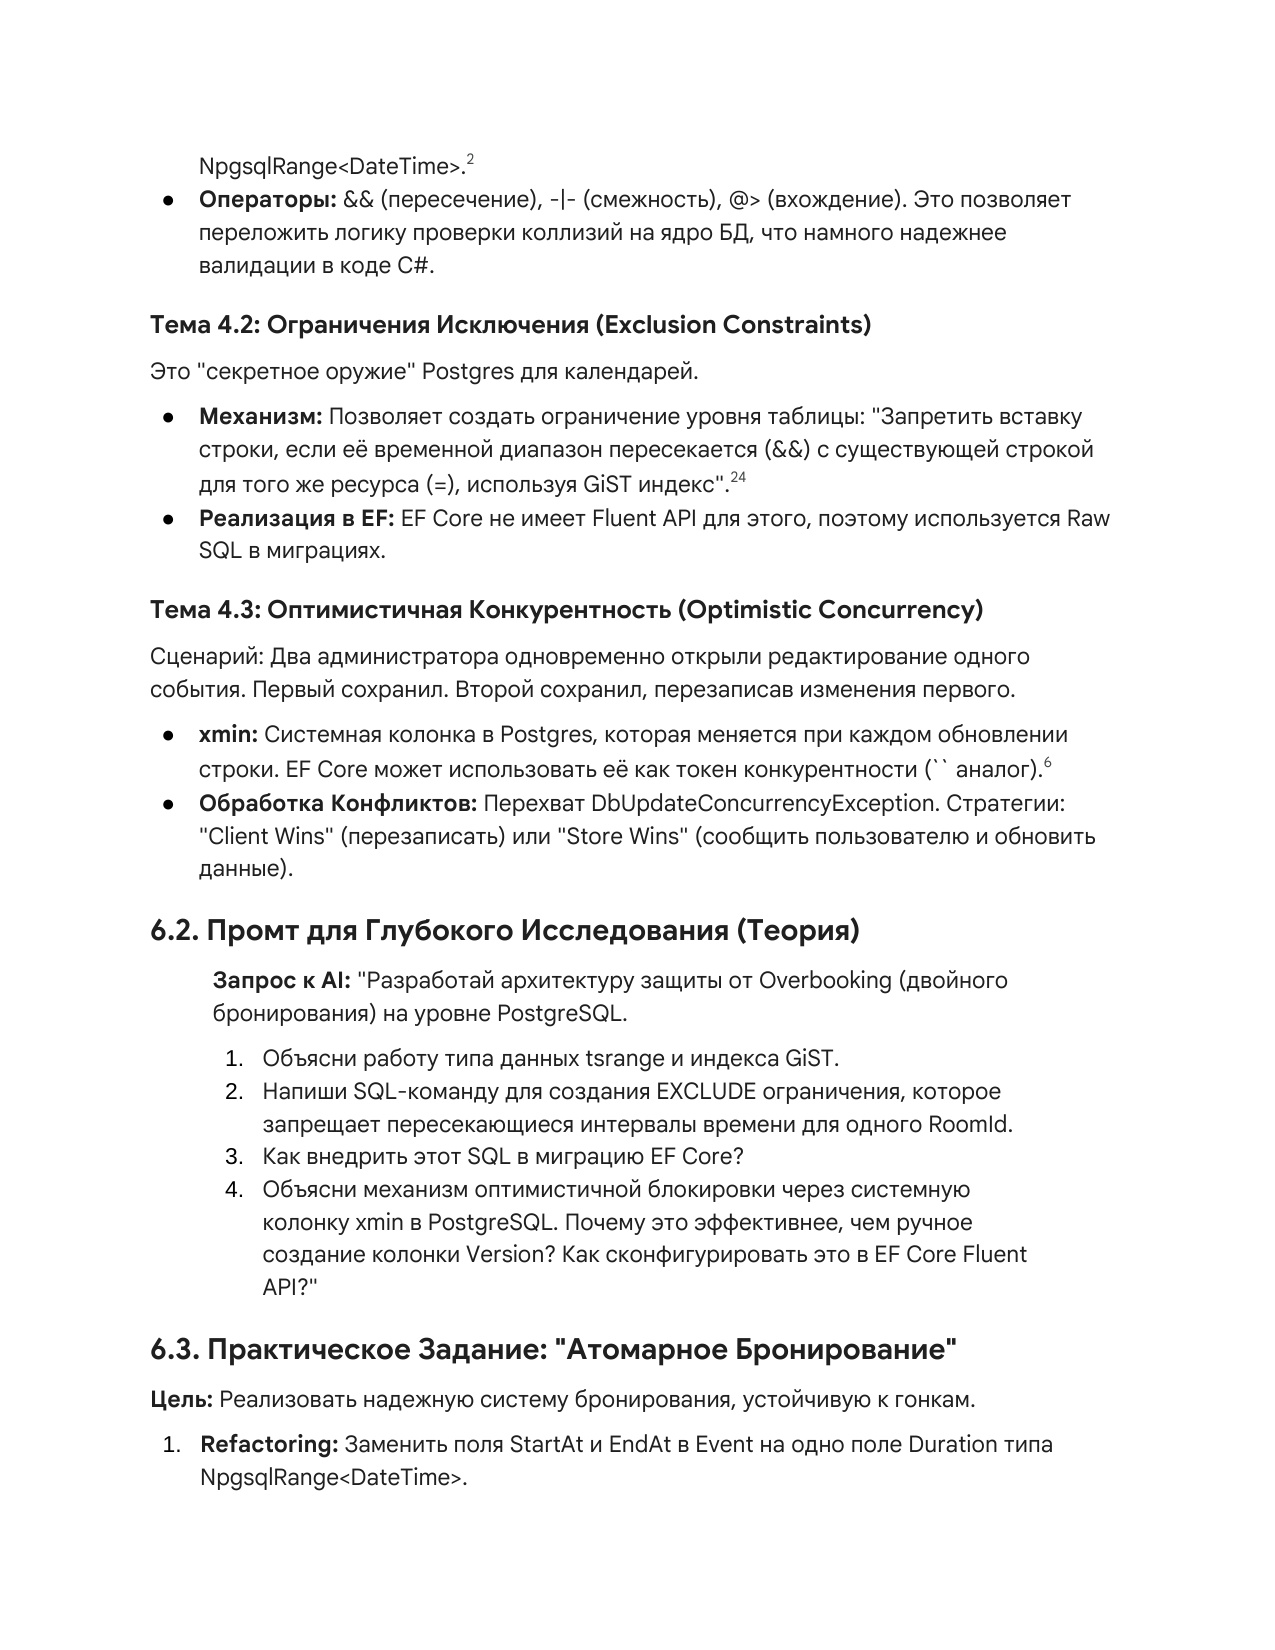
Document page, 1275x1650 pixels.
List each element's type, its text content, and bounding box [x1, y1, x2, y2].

subtitle Тема 4.2: Ограничения Исключения (Exclusion Constraints) [150, 309, 1125, 340]
text Сценарий: Два администратора одновременно открыли редактирование одного события. Первый сохранил. Второй сохранил, перезаписав изменения первого. [150, 642, 1125, 704]
list Реализация в EF: EF Core не имеет Fluent API для этого, поэтому используется Raw SQL в миграциях. [161, 504, 1125, 565]
subtitle 6.3. Практическое Задание: "Атомарное Бронирование" [150, 1331, 1125, 1368]
list xmin: Системная колонка в Postgres, которая меняется при каждом обновлении строки. EF Core может использовать её как токен конкурентности (`` аналог).6 [161, 720, 1125, 785]
text Это "секретное оружие" Postgres для календарей. [150, 357, 1125, 386]
list Механизм: Позволяет создать ограничение уровня таблицы: "Запретить вставку строки, если её временной диапазон пересекается (&&) с существующей строкой для того же ресурса (=), используя GiST индекс".24 [161, 402, 1125, 499]
text Запрос к AI: "Разработай архитектуру защиты от Overbooking (двойного бронирования) на уровне PostgreSQL. [212, 967, 1062, 1028]
subtitle Тема 4.3: Оптимистичная Конкурентность (Optimistic Concurrency) [150, 594, 1125, 626]
subtitle 6.2. Промт для Глубокого Исследования (Теория) [150, 912, 1125, 949]
list Обработка Конфликтов: Перехват DbUpdateConcurrencyException. Стратегии: "Client Wins" (перезаписать) или "Store Wins" (сообщить пользователю и обновить данные). [161, 789, 1125, 883]
list Как внедрить этот SQL в миграцию EF Core? [225, 1143, 1062, 1171]
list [161, 150, 1125, 181]
list Объясни механизм оптимистичной блокировки через системную колонку xmin в PostgreSQL. Почему это эффективнее, чем ручное создание колонки Version? Как сконфигурировать это в EF Core Fluent API?" [225, 1175, 1062, 1302]
text Цель: Реализовать надежную систему бронирования, устойчивую к гонкам. [150, 1385, 1125, 1414]
list Объясни работу типа данных tsrange и индекса GiST. [225, 1044, 1062, 1073]
list Напиши SQL-команду для создания EXCLUDE ограничения, которое запрещает пересекающиеся интервалы времени для одного RoomId. [225, 1077, 1062, 1139]
list Операторы: && (пересечение), -|- (смежность), @> (вхождение). Это позволяет переложить логику проверки коллизий на ядро БД, что намного надежнее валидации в коде C#. [161, 186, 1125, 280]
list Refactoring: Заменить поля StartAt и EndAt в Event на одно поле Duration типа NpgsqlRange<DateTime>. [162, 1431, 1125, 1492]
